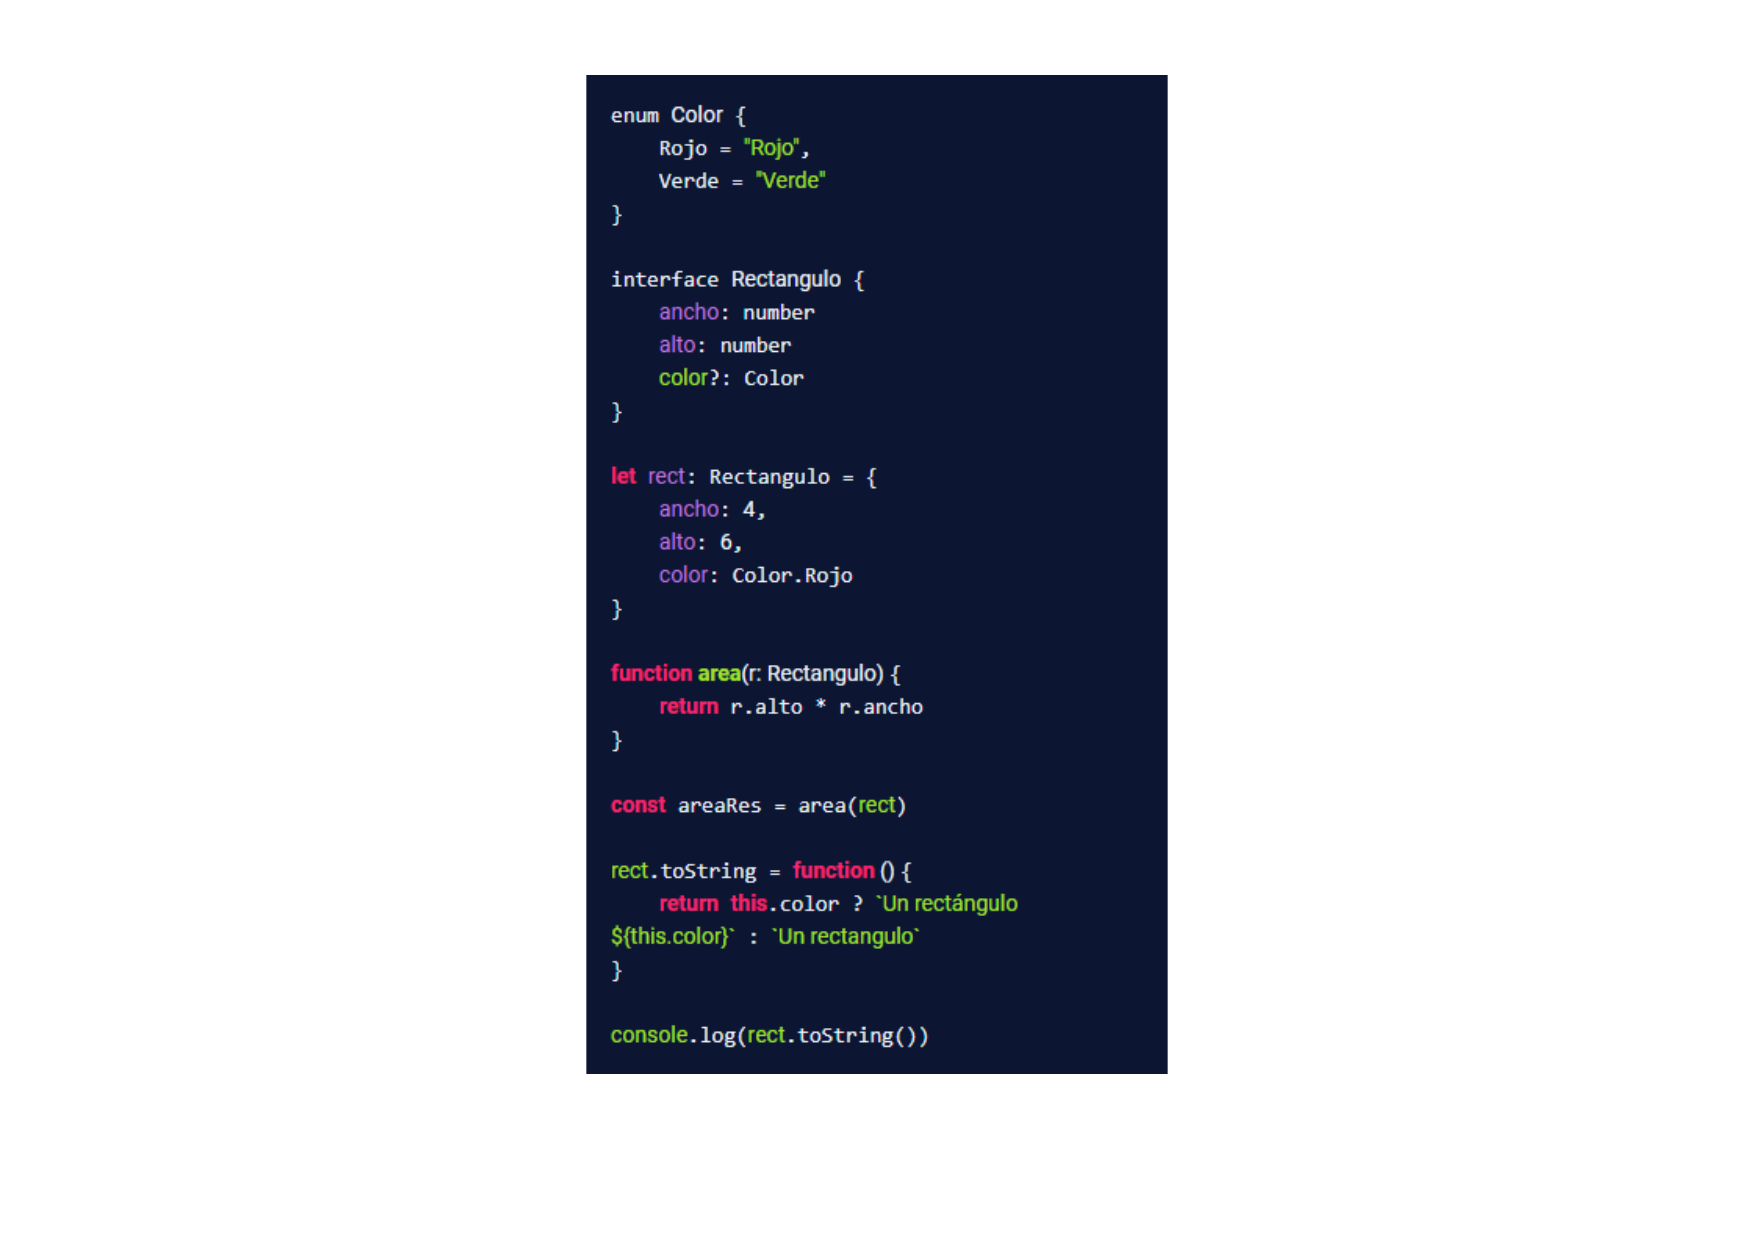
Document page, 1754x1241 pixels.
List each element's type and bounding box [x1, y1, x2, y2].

picture [586, 75, 1168, 1074]
